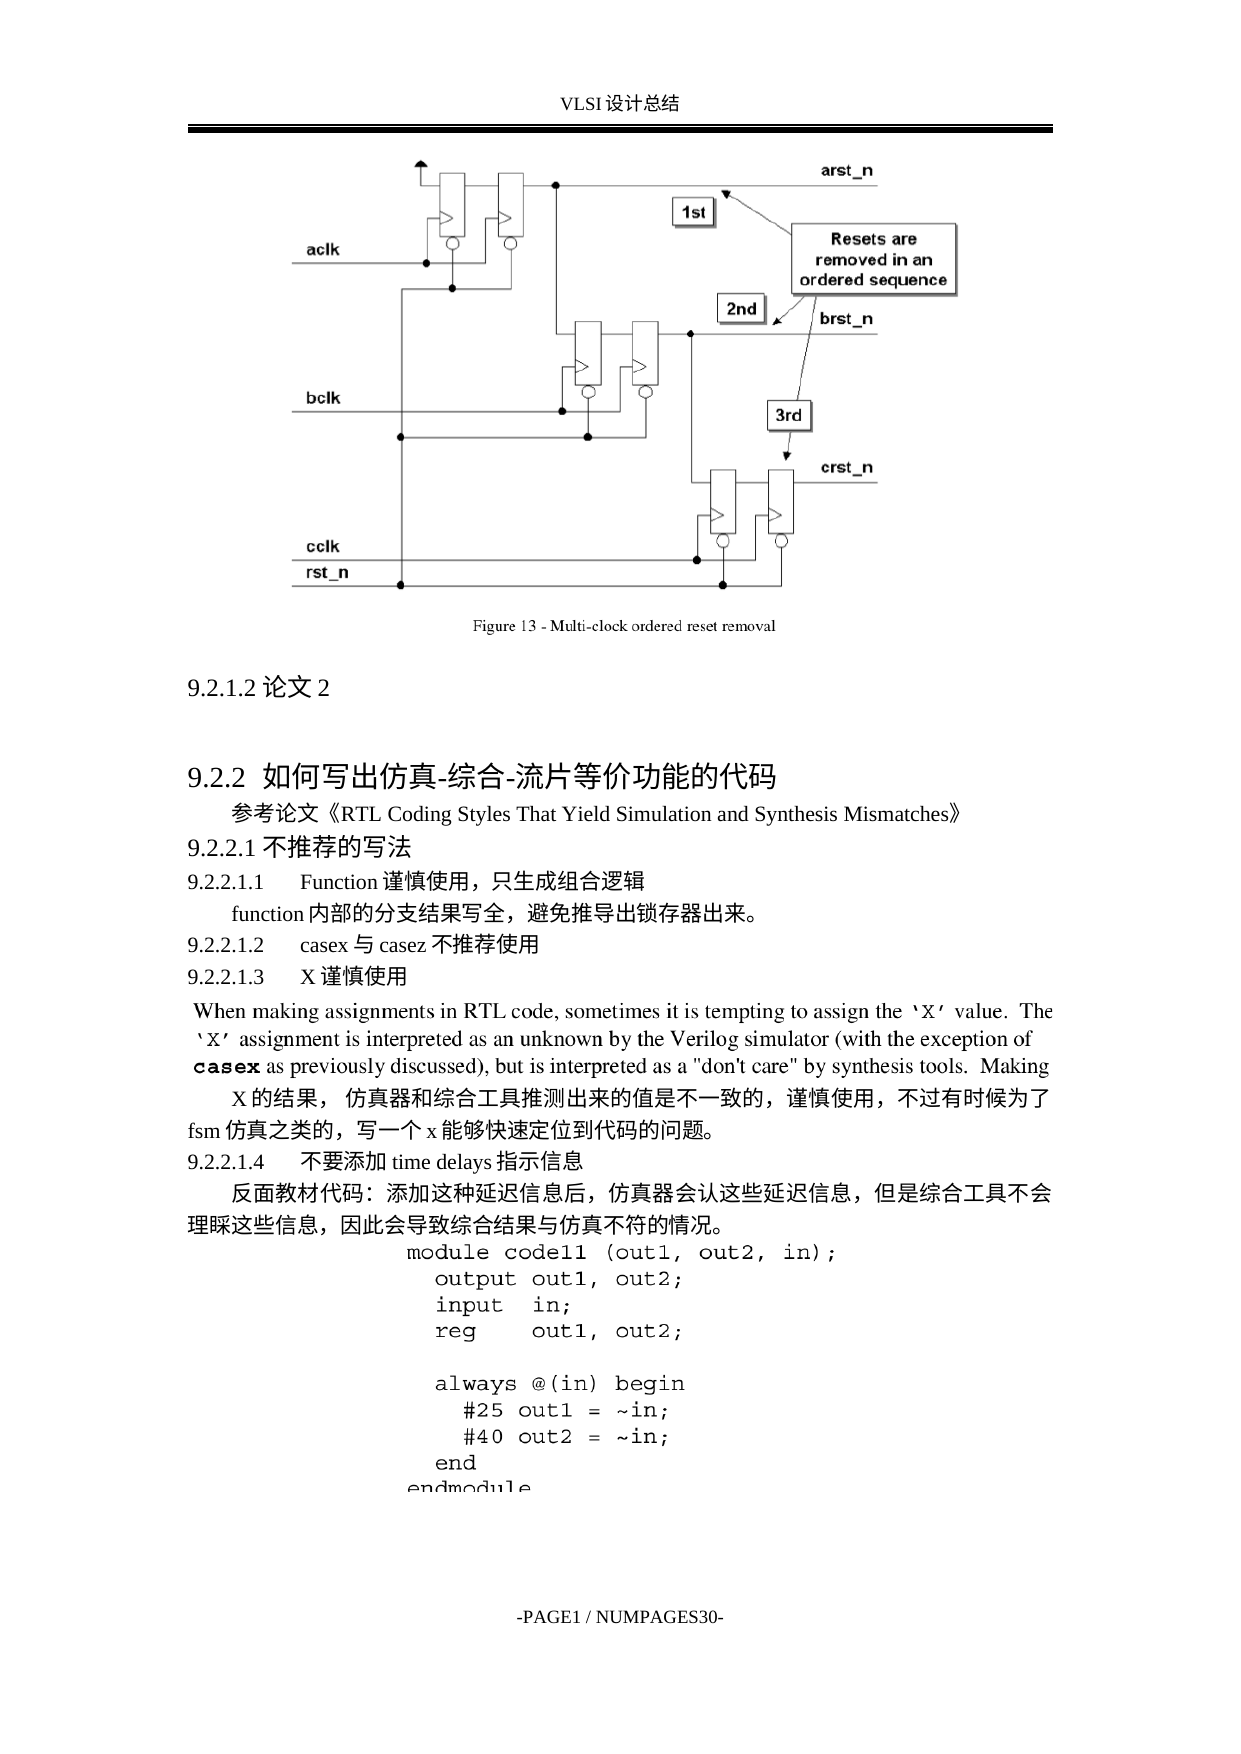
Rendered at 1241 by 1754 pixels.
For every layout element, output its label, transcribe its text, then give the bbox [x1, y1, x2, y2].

subtitle 如何写出仿真-综合-流片等价功能的代码 [187, 754, 1053, 796]
subtitle 不推荐的写法 [187, 828, 1053, 864]
text function内部的分支结果写全，避免推导出锁存器出来。 [187, 896, 1053, 927]
subtitle Function谨慎使用，只生成组合逻辑 [187, 864, 1053, 896]
text 反面教材代码：添加这种延迟信息后，仿真器会认这些延迟信息，但是综合工具不会理睬这些信息，因此会导致综合结果与仿真不符的情况。 [187, 1176, 1053, 1239]
subtitle casex与casez不推荐使用 [187, 927, 1053, 959]
subtitle 论文2 [187, 667, 1053, 703]
subtitle 不要添加time delays指示信息 [187, 1144, 1053, 1176]
picture [187, 990, 1053, 1081]
text X的结果， 仿真器和综合工具推测出来的值是不一致的，谨慎使用，不过有时候为了fsm仿真之类的，写一个x能够快速定位到代码的问题。 [187, 1081, 1053, 1144]
picture [271, 150, 969, 642]
picture [405, 1239, 835, 1492]
subtitle X谨慎使用 [187, 959, 1053, 990]
text 参考论文《RTL Coding Styles That Yield Simulation and Synthesis Mismatches》 [187, 796, 1053, 828]
